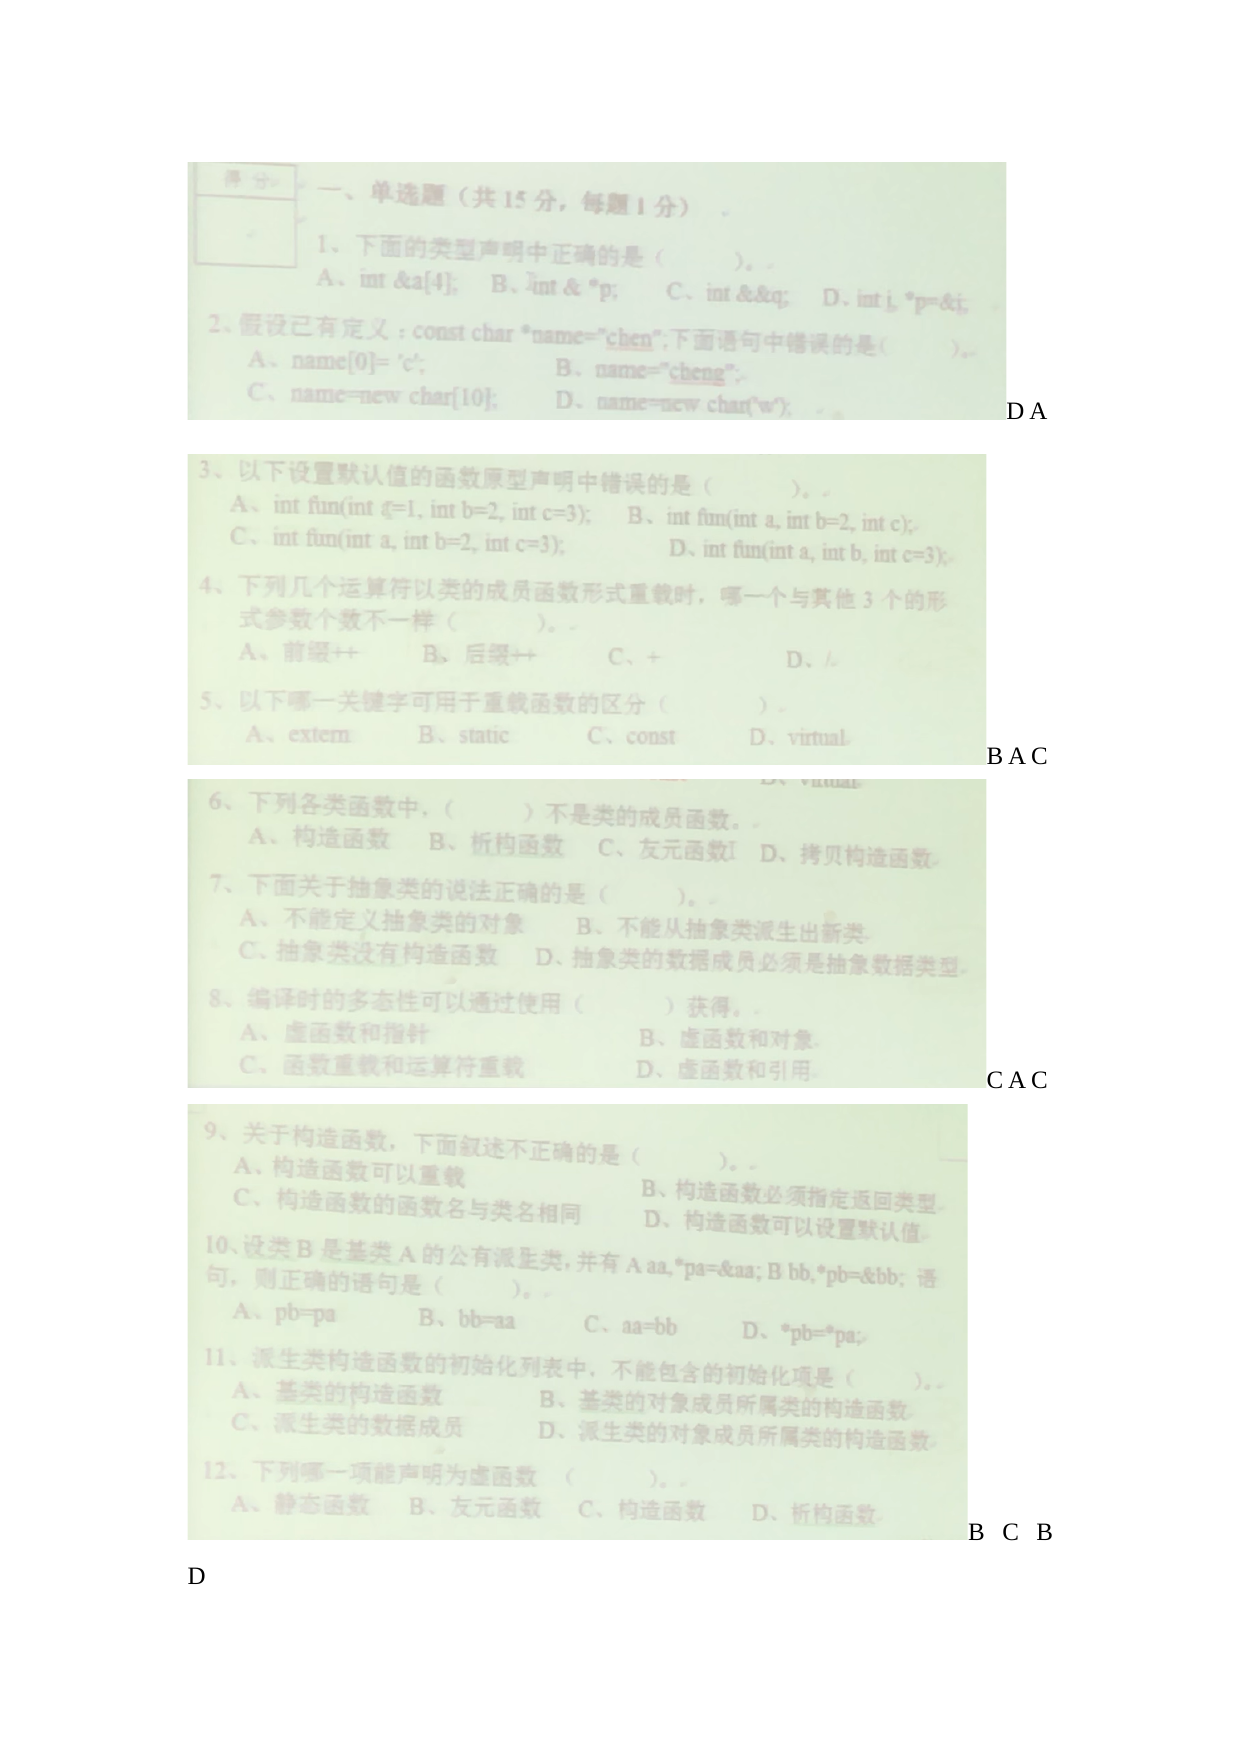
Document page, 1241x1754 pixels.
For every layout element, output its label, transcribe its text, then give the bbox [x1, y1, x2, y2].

picture [187, 162, 1007, 420]
picture [187, 779, 987, 1088]
picture [187, 1104, 968, 1540]
picture [187, 454, 987, 765]
